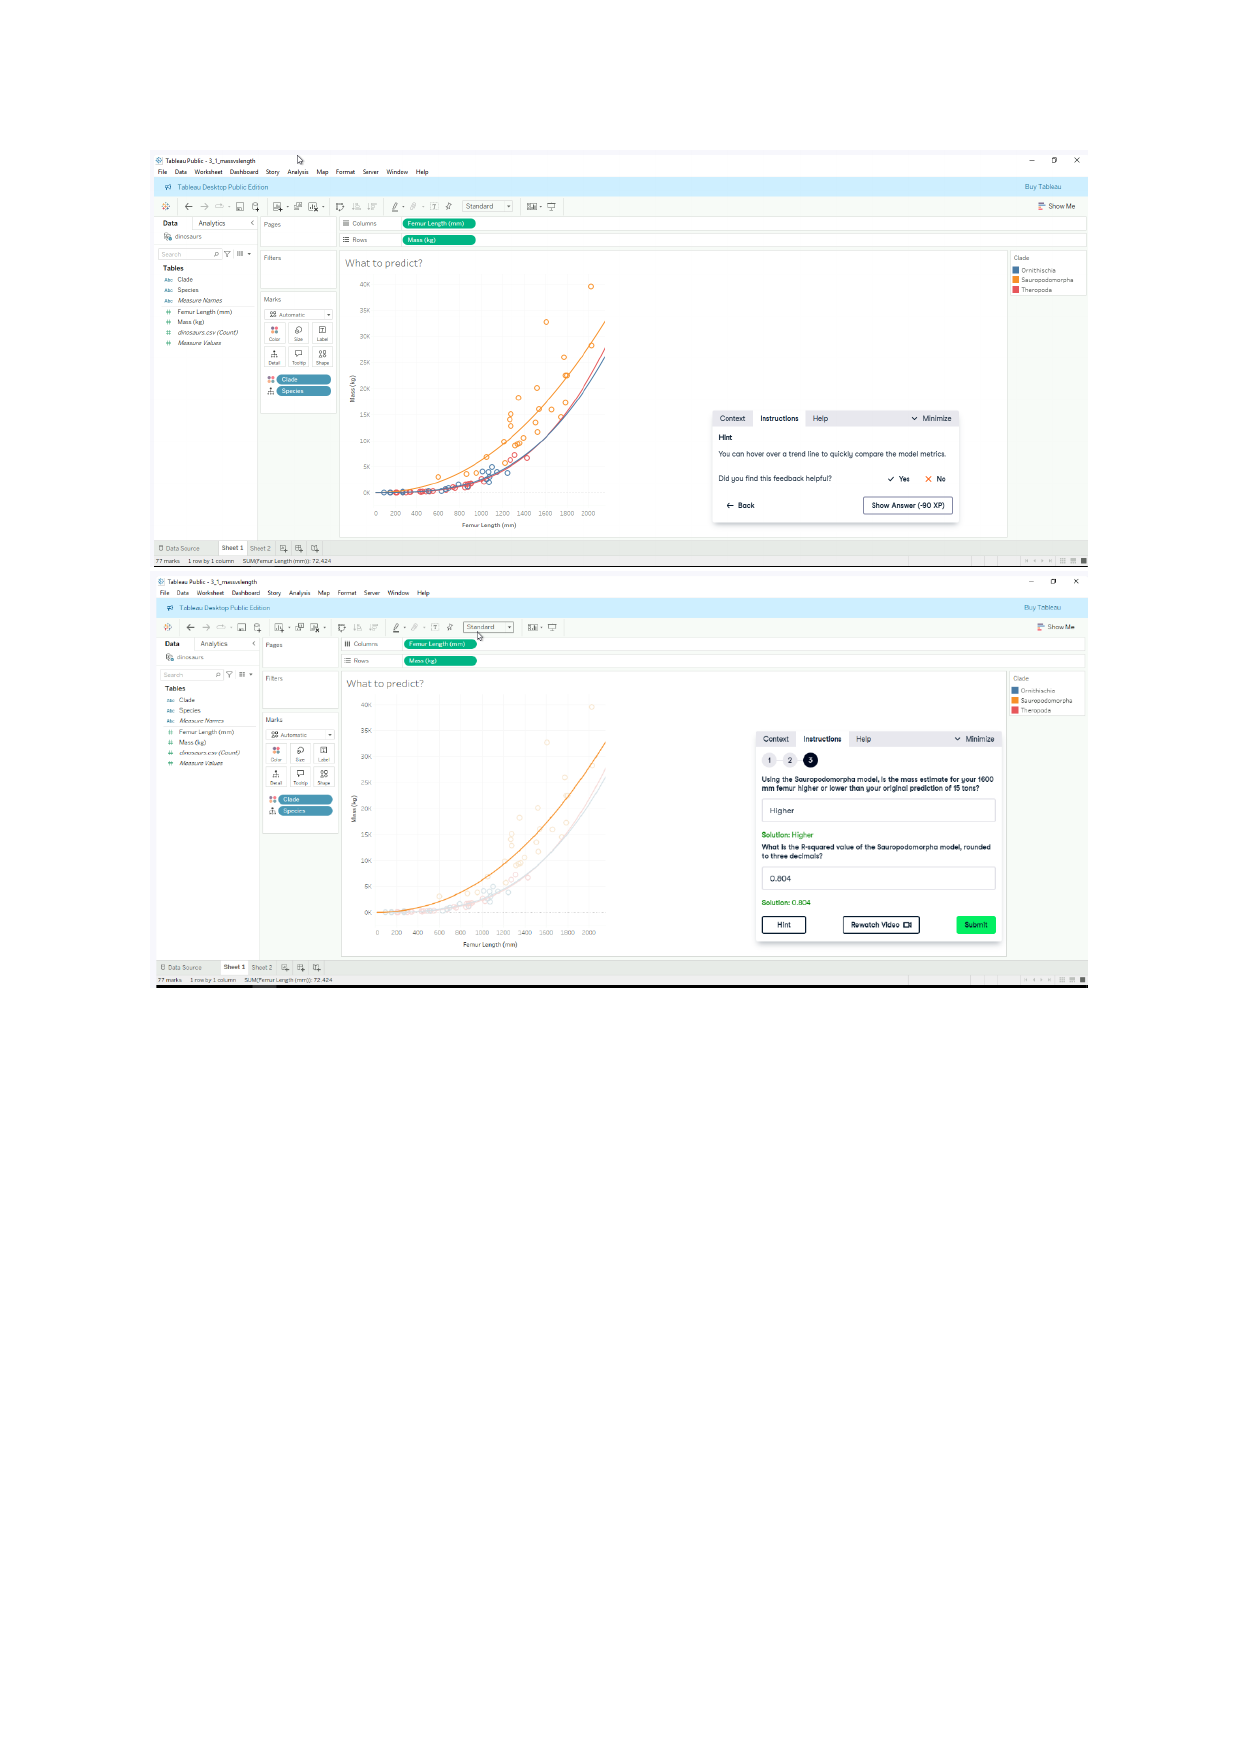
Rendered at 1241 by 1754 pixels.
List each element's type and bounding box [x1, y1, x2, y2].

picture [150, 150, 1088, 567]
picture [150, 571, 1088, 988]
